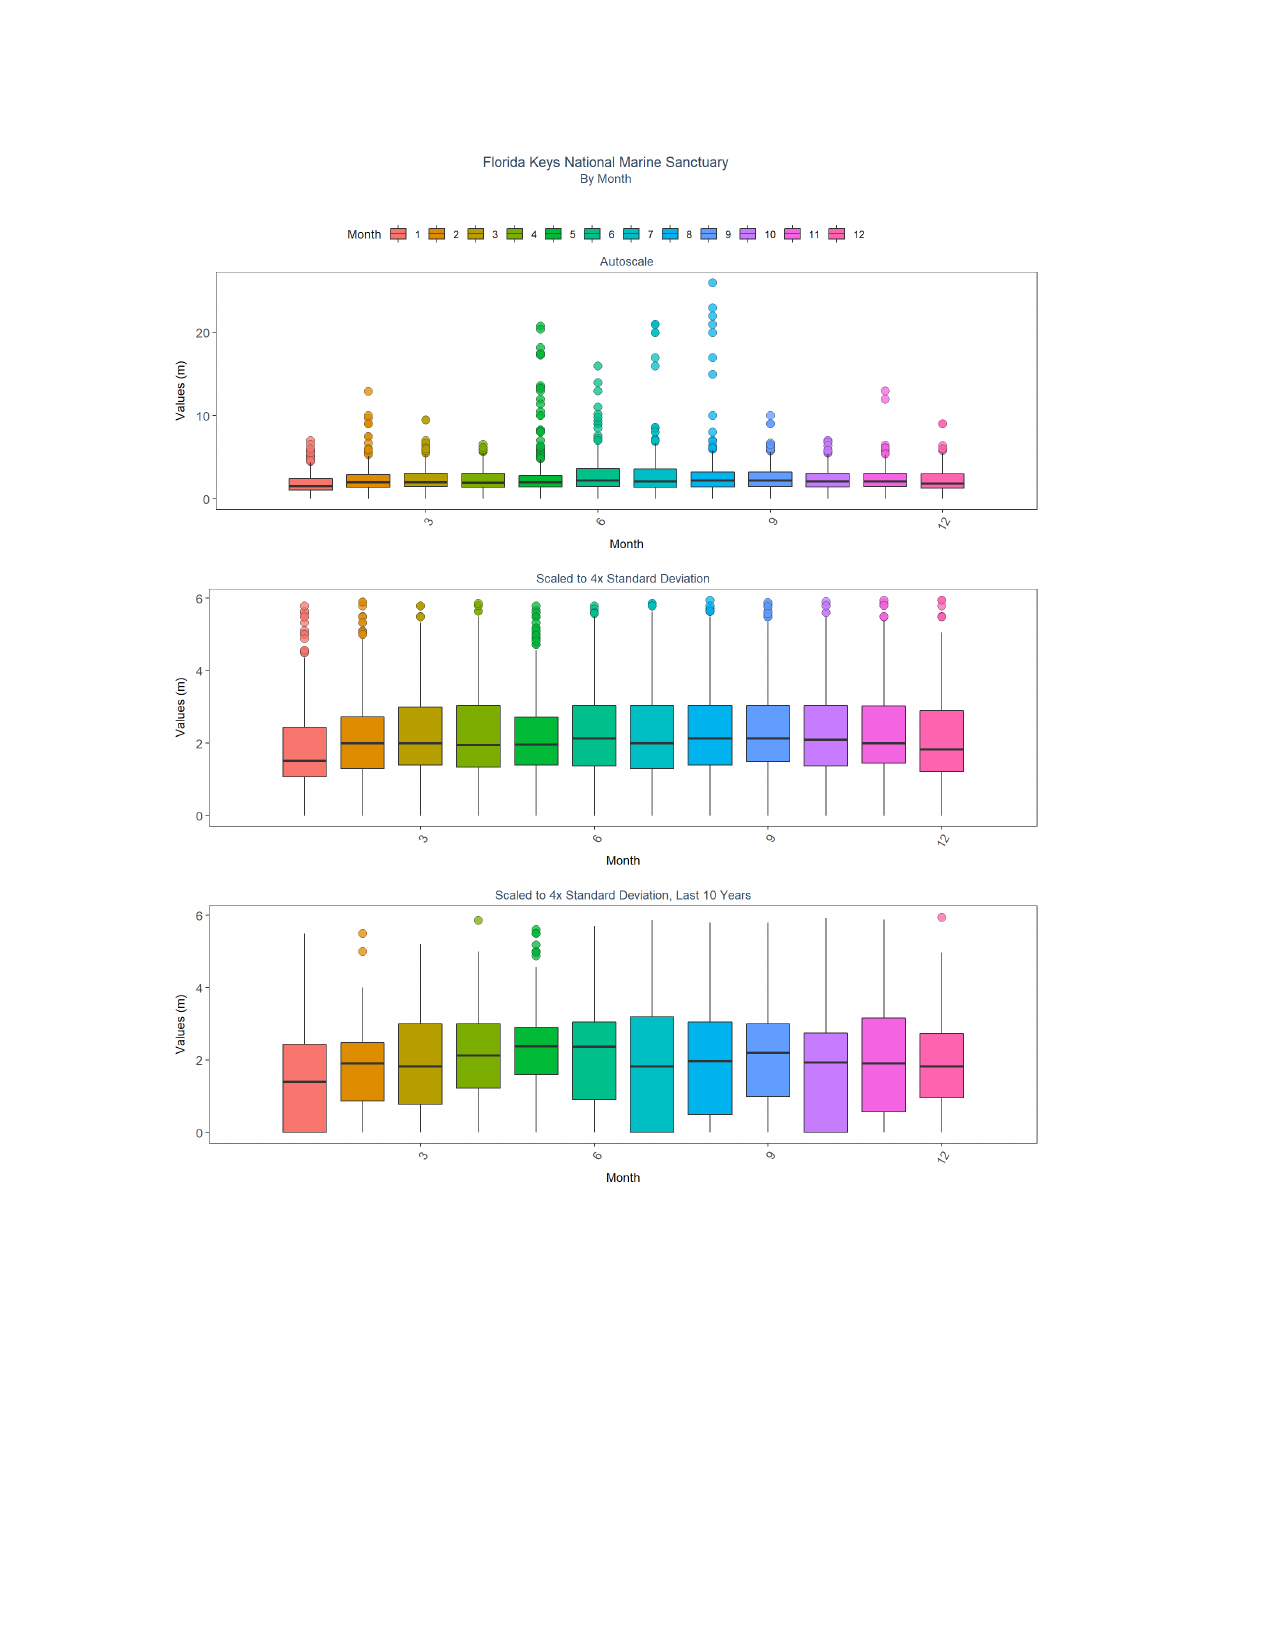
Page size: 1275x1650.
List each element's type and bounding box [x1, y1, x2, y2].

picture [168, 150, 1044, 1200]
